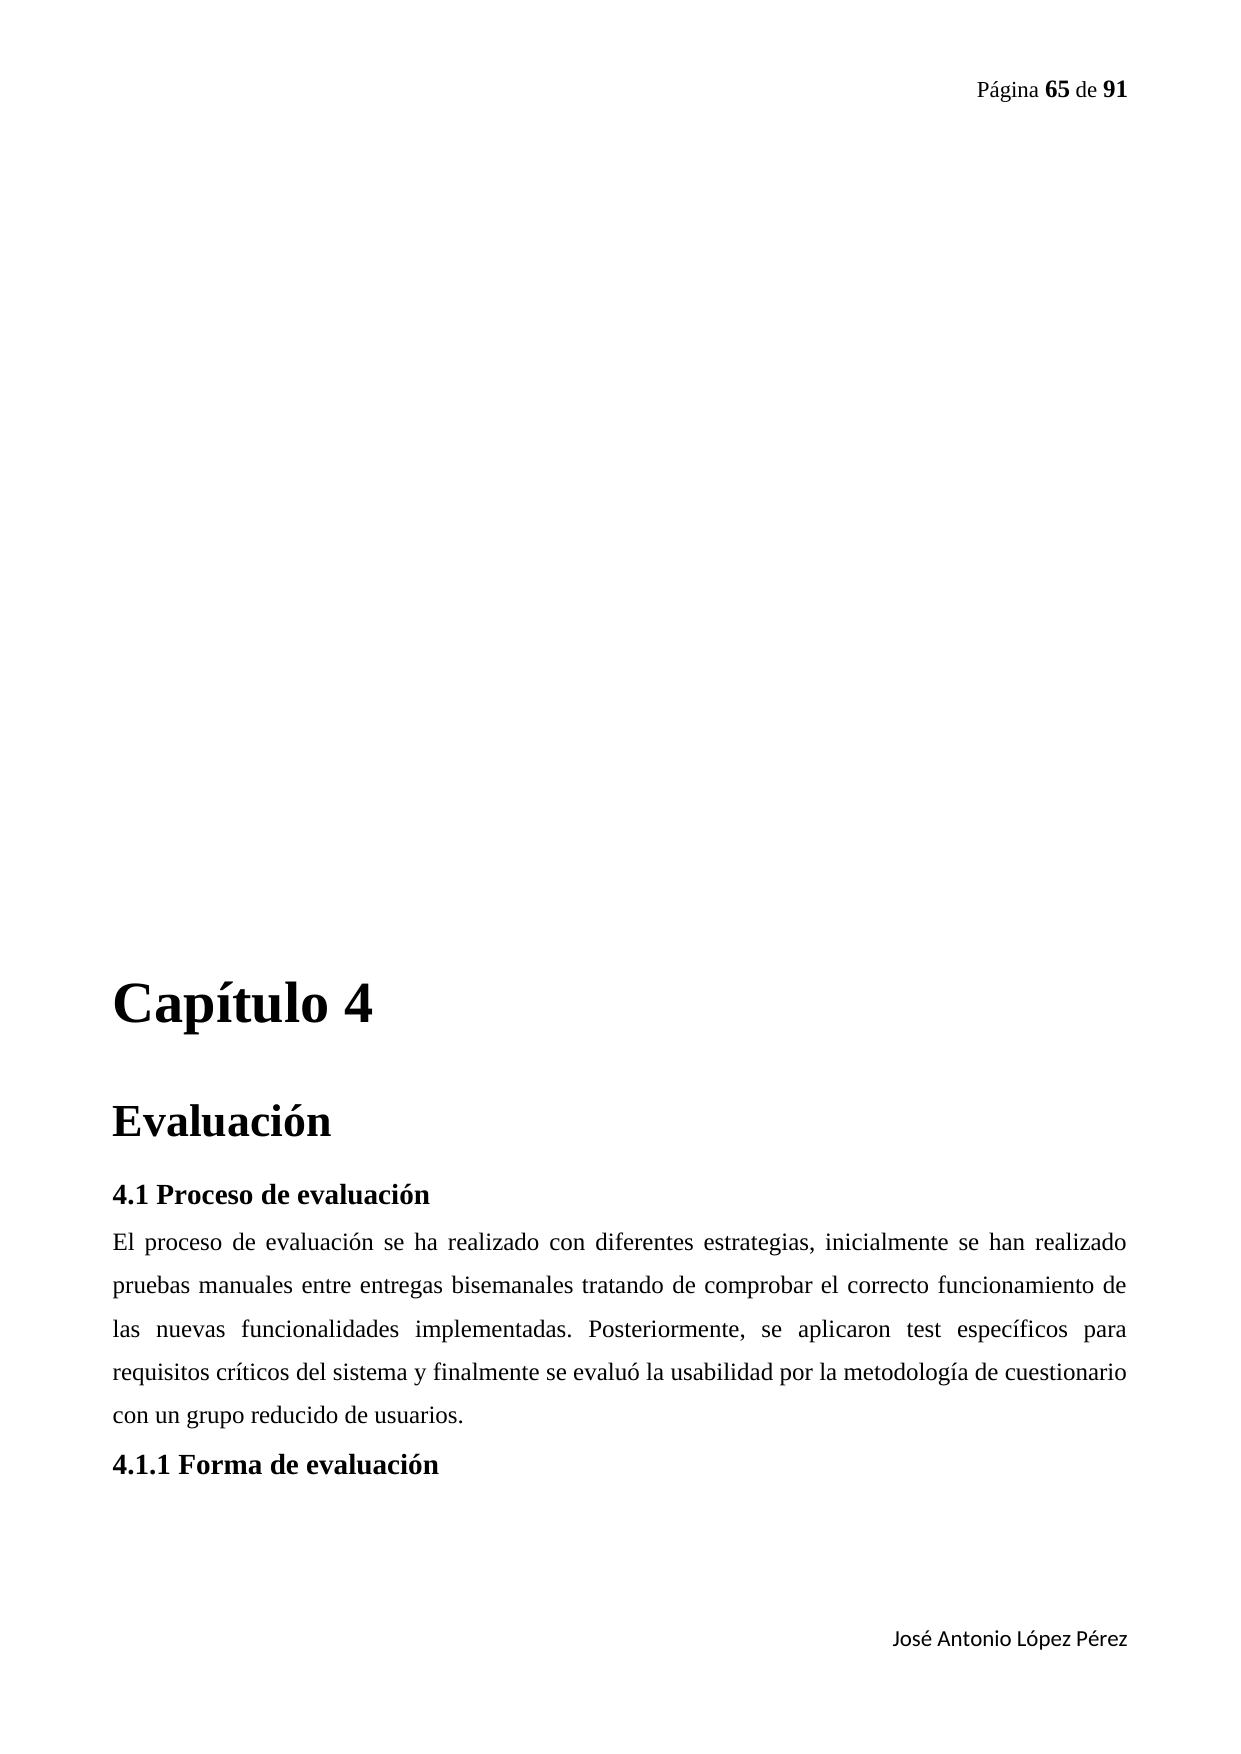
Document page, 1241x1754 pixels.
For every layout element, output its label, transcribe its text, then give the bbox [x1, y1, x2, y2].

subtitle 4.1.1 Forma de evaluación [112, 1447, 1128, 1481]
subtitle Evaluación [112, 1094, 1128, 1147]
text Capítulo 4 [112, 968, 1128, 1035]
subtitle 4.1 Proceso de evaluación [112, 1177, 1128, 1211]
text El proceso de evaluación se ha realizado con diferentes estrategias, inicialmente se han realizado pruebas manuales entre entregas bisemanales tratando de comprobar el correcto funcionamiento de las nuevas funcionalidades implementadas. Posteriormente, se aplicaron test específicos para requisitos críticos del sistema y finalmente se evaluó la usabilidad por la metodología de cuestionario con un grupo reducido de usuarios. [112, 1227, 1128, 1429]
